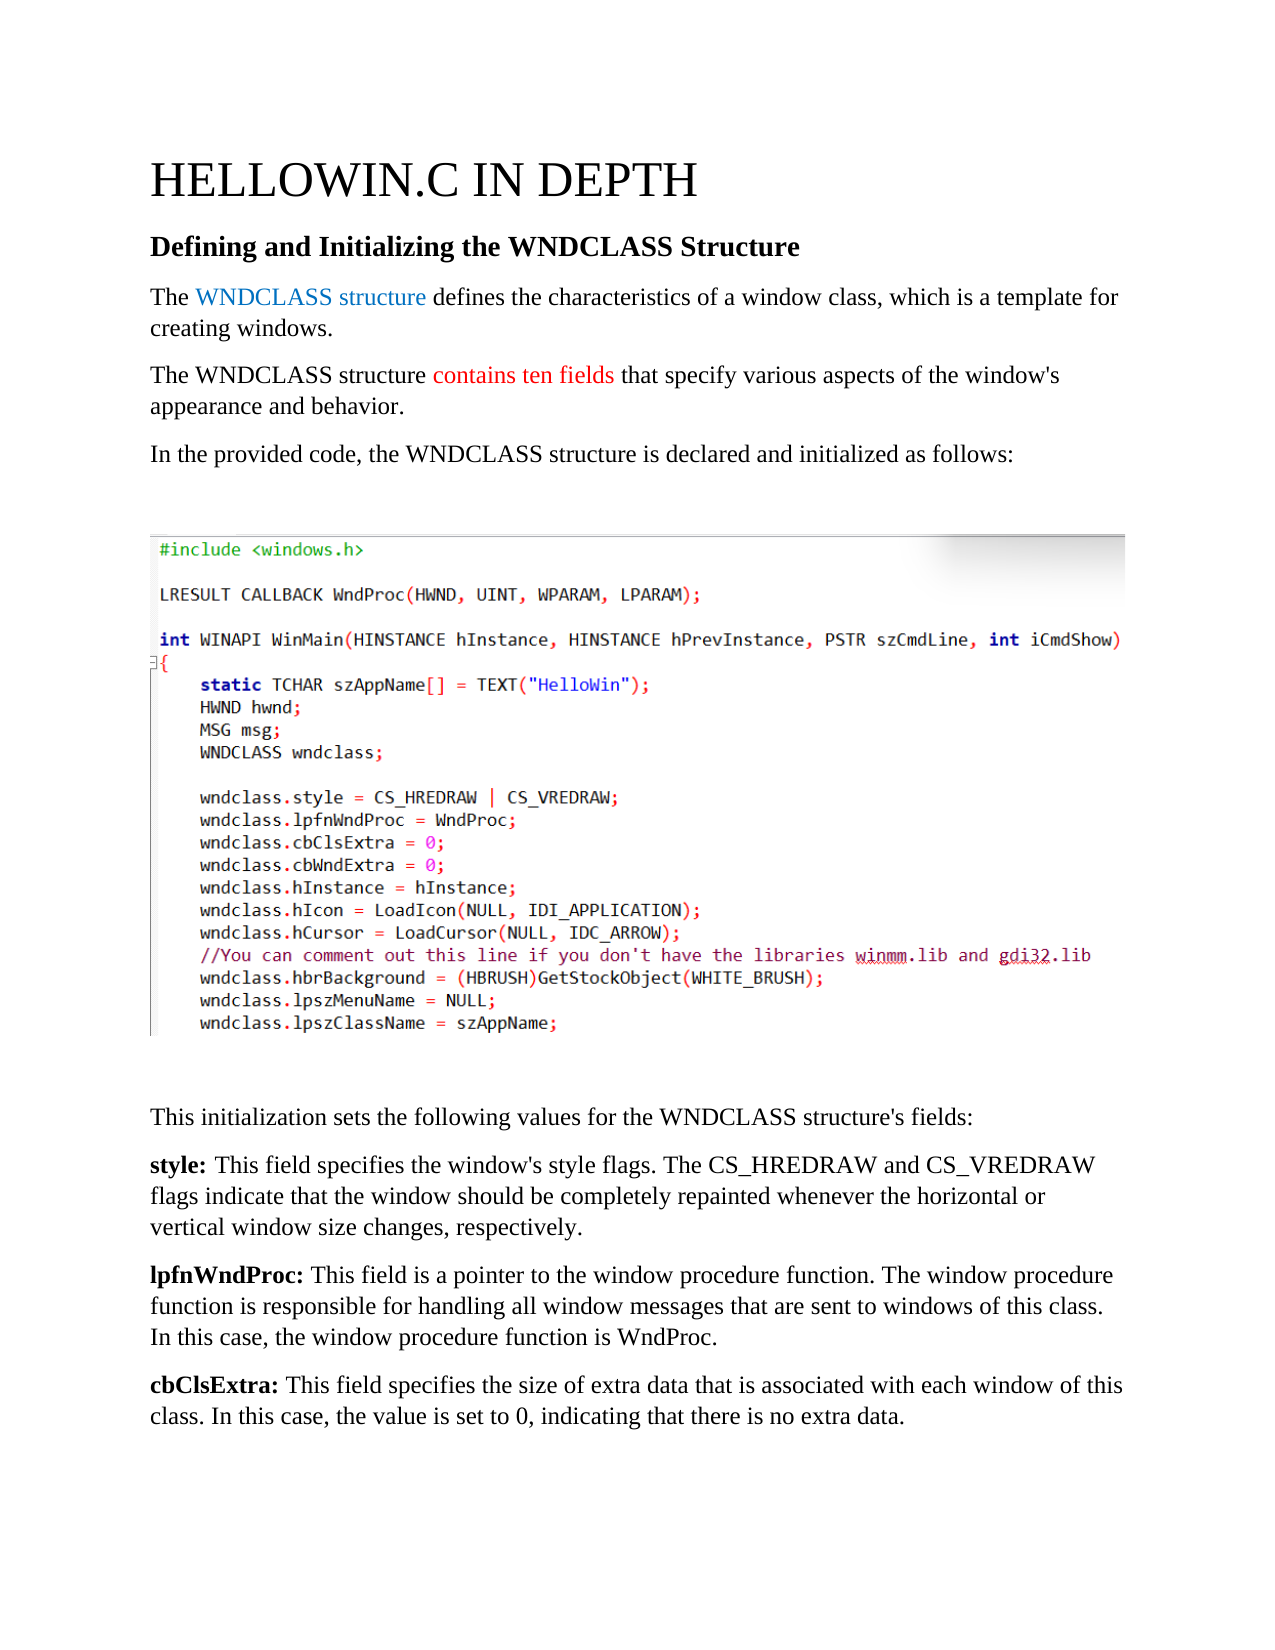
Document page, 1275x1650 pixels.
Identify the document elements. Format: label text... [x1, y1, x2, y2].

text style: This field specifies the window's style flags. The CS_HREDRAW and CS_VREDRAW flags indicate that the window should be completely repainted whenever the horizontal or vertical window size changes, respectively. [150, 1150, 1125, 1241]
text Defining and Initializing the WNDCLASS Structure [150, 229, 1125, 262]
text lpfnWndProc: This field is a pointer to the window procedure function. The window procedure function is responsible for handling all window messages that are sent to windows of this class. In this case, the window procedure function is WndProc. [150, 1260, 1125, 1351]
text HELLOWIN.C IN DEPTH [150, 150, 1125, 207]
text The WNDCLASS structure defines the characteristics of a window class, which is a template for creating windows. [150, 282, 1125, 341]
text This initialization sets the following values for the WNDCLASS structure's fields: [150, 1102, 1125, 1131]
text The WNDCLASS structure contains ten fields that specify various aspects of the window's appearance and behavior. [150, 360, 1125, 420]
text In the provided code, the WNDCLASS structure is declared and initialized as follows: [150, 439, 1125, 468]
picture [150, 534, 1125, 1036]
text cbClsExtra: This field specifies the size of extra data that is associated with each window of this class. In this case, the value is set to 0, indicating that there is no extra data. [150, 1370, 1125, 1429]
